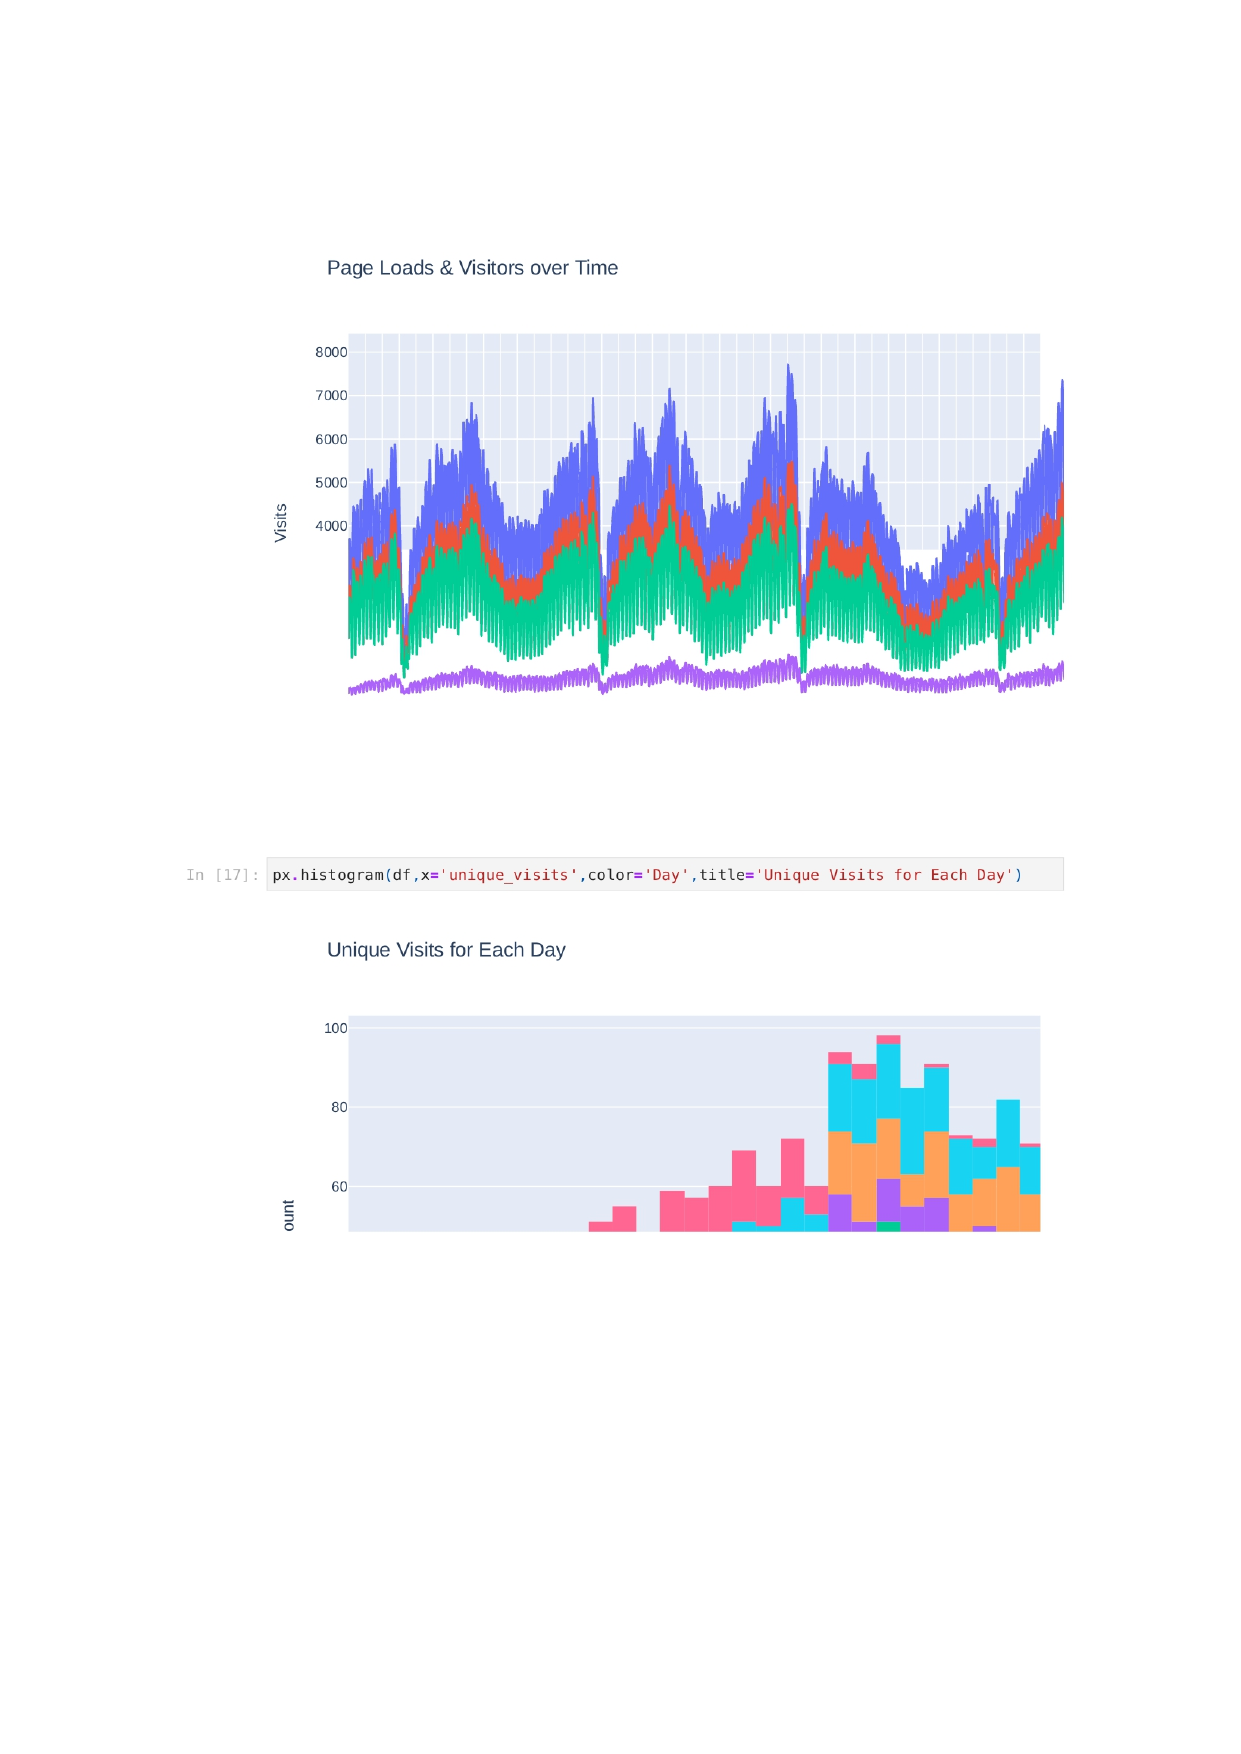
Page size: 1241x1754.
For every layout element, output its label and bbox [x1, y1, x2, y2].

picture [150, 216, 1091, 1545]
